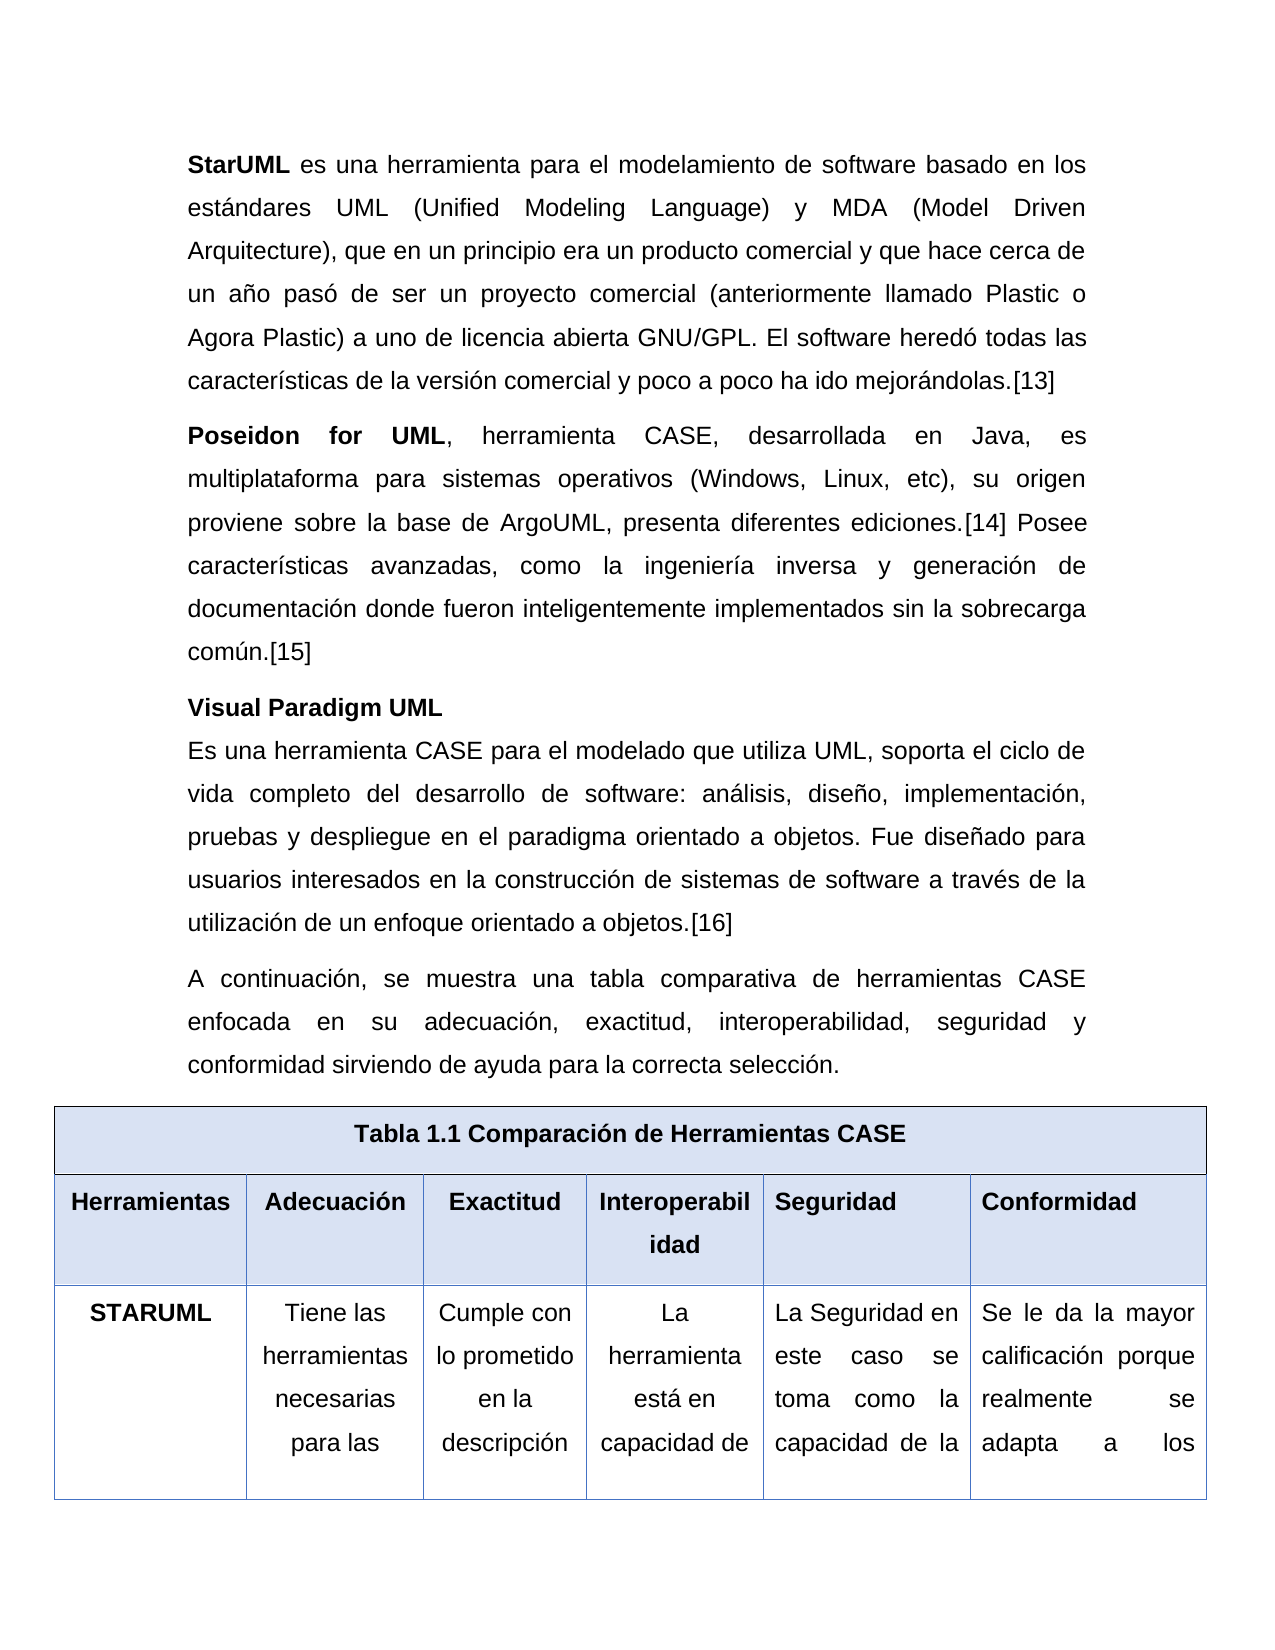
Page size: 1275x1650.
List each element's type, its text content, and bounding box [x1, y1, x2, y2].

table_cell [587, 1286, 763, 1499]
table_cell Conformidad [971, 1175, 1206, 1284]
table_cell Exactitud [424, 1175, 586, 1284]
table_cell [247, 1286, 423, 1499]
table_cell Adecuación [247, 1175, 423, 1284]
text Es una herramienta CASE para el modelado que utiliza UML, soporta el ciclo de vida completo del desarrollo de software: análisis, diseño, implementación, pruebas y despliegue en el paradigma orientado a objetos. Fue diseñado para usuarios interesados en la construcción de sistemas de software a través de la utilización de un enfoque orientado a objetos.[16] [187, 736, 1087, 937]
table_cell Seguridad [764, 1175, 970, 1284]
table_cell Interoperabilidad [587, 1175, 763, 1284]
text StarUML es una herramienta para el modelamiento de software basado en los estándares UML (Unified Modeling Language) y MDA (Model Driven Arquitecture), que en un principio era un producto comercial y que hace cerca de un año pasó de ser un proyecto comercial (anteriormente llamado Plastic o Agora Plastic) a uno de licencia abierta GNU/GPL. El software heredó todas las características de la versión comercial y poco a poco ha ido mejorándolas.[13] [187, 150, 1087, 394]
table_cell STARUML [55, 1286, 246, 1499]
table_cell Herramientas [55, 1175, 246, 1284]
text Visual Paradigm UML [187, 692, 1087, 721]
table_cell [971, 1286, 1206, 1499]
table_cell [424, 1286, 586, 1499]
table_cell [764, 1286, 970, 1499]
table_header Tabla 1.1 Comparación de Herramientas CASE [55, 1107, 1206, 1173]
text Poseidon for UML, herramienta CASE, desarrollada en Java, es multiplataforma para sistemas operativos (Windows, Linux, etc), su origen proviene sobre la base de ArgoUML, presenta diferentes ediciones.[14] Posee características avanzadas, como la ingeniería inversa y generación de documentación donde fueron inteligentemente implementados sin la sobrecarga común.[15] [187, 421, 1087, 666]
text A continuación, se muestra una tabla comparativa de herramientas CASE enfocada en su adecuación, exactitud, interoperabilidad, seguridad y conformidad sirviendo de ayuda para la correcta selección. [187, 964, 1087, 1079]
